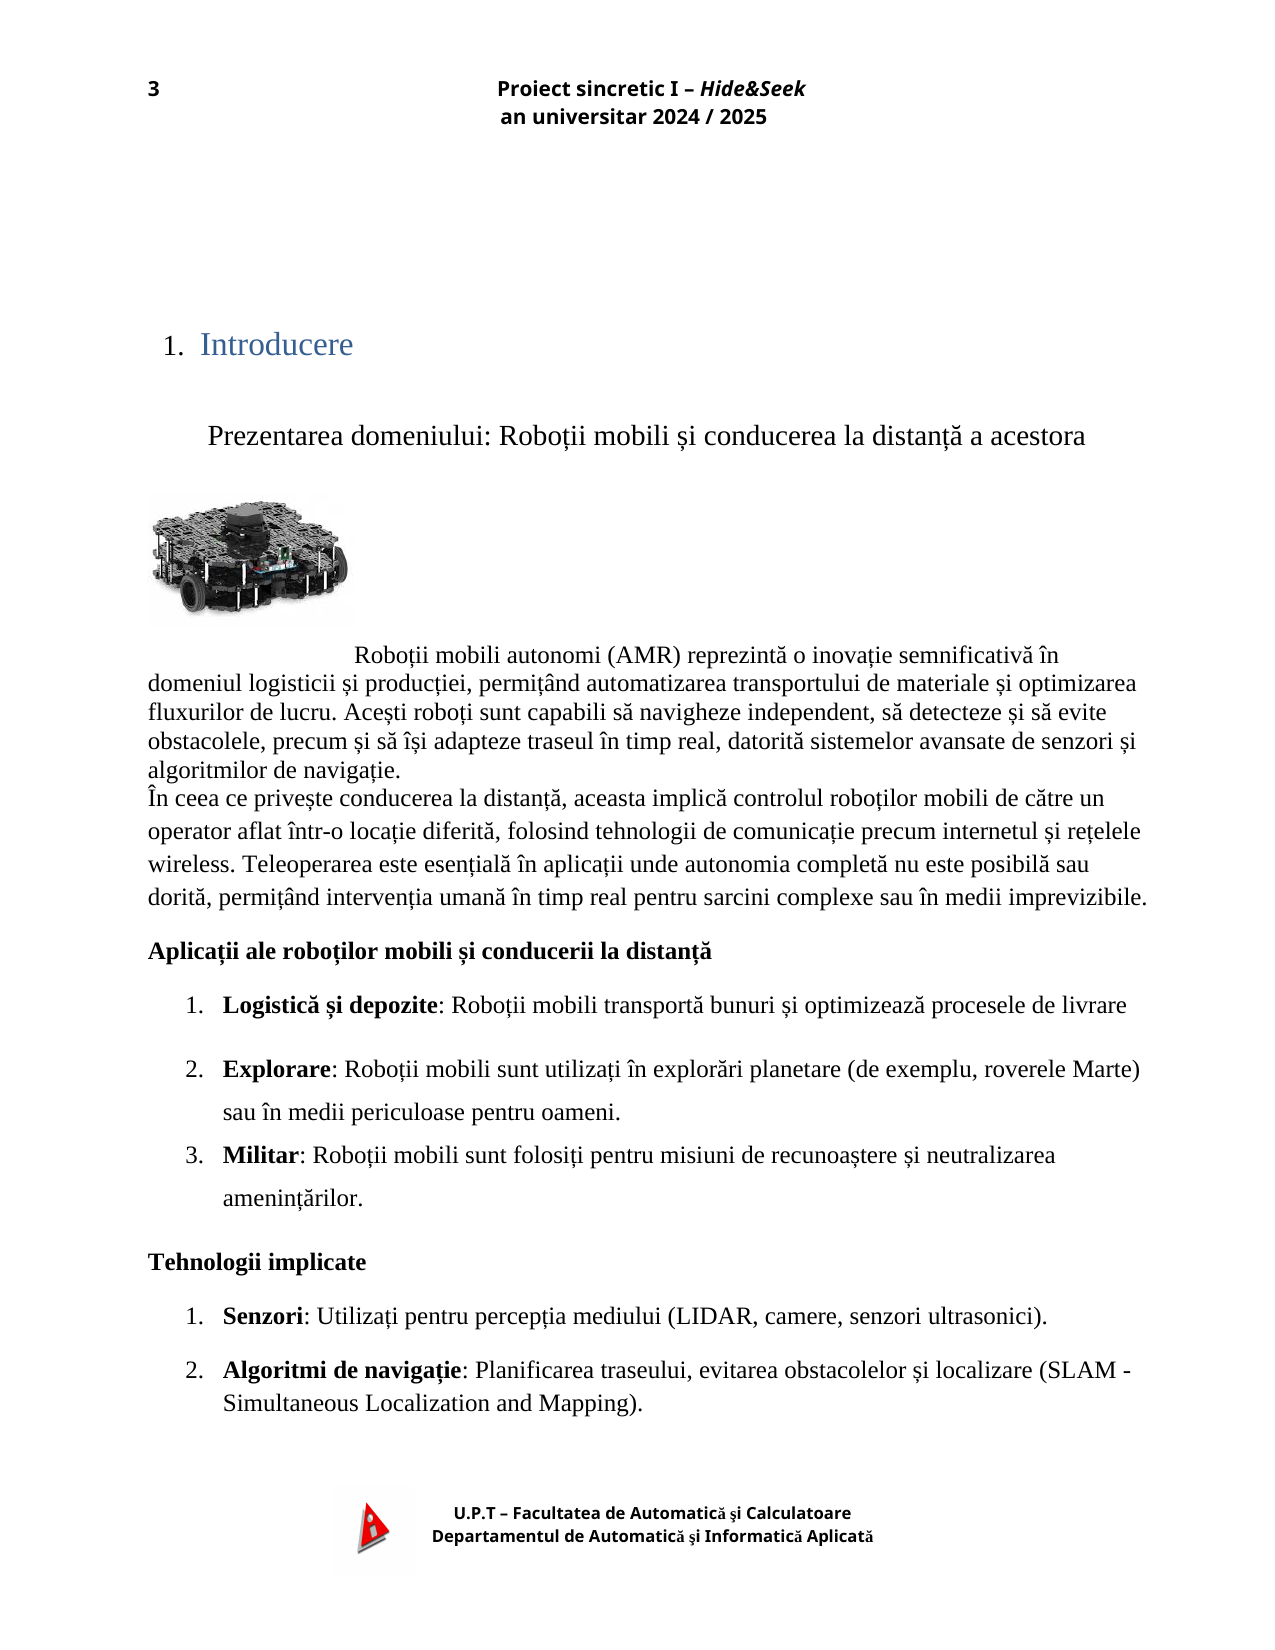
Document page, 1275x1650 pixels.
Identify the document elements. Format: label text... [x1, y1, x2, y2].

picture [147, 456, 354, 663]
list Explorare: Roboții mobili sunt utilizați în explorări planetare (de exemplu, roverele Marte) sau în medii periculoase pentru oameni. [185, 1054, 1157, 1126]
text Aplicații ale roboților mobili și conducerii la distanță [148, 936, 1157, 965]
text În ceea ce privește conducerea la distanță, aceasta implică controlul roboților mobili de către un operator aflat într-o locație diferită, folosind tehnologii de comunicație precum internetul și rețelele wireless. Teleoperarea este esențială în aplicații unde autonomia completă nu este posibilă sau dorită, permițând intervenția umană în timp real pentru sarcini complexe sau în medii imprevizibile. [148, 783, 1157, 911]
list Militar: Roboții mobili sunt folosiți pentru misiuni de recunoaștere și neutralizarea amenințărilor. [185, 1140, 1157, 1212]
list Logistică și depozite: Roboții mobili transportă bunuri și optimizează procesele de livrare [185, 990, 1157, 1019]
list Senzori: Utilizați pentru percepția mediului (LIDAR, camere, senzori ultrasonici). [185, 1301, 1157, 1330]
subtitle Prezentarea domeniului: Roboții mobili și conducerea la distanță a acestora [200, 418, 1157, 452]
text Roboții mobili autonomi (AMR) reprezintă o inovație semnificativă în domeniul logisticii și producției, permițând automatizarea transportului de materiale și optimizarea fluxurilor de lucru. Acești roboți sunt capabili să navigheze independent, să detecteze și să evite obstacolele, precum și să își adapteze traseul în timp real, datorită sistemelor avansate de senzori și algoritmilor de navigație. [148, 457, 1157, 783]
text Tehnologii implicate [148, 1247, 1157, 1276]
picture [334, 1486, 415, 1576]
list Algoritmi de navigație: Planificarea traseului, evitarea obstacolelor și localizare (SLAM - Simultaneous Localization and Mapping). [185, 1355, 1157, 1417]
subtitle Introducere [162, 324, 1157, 362]
